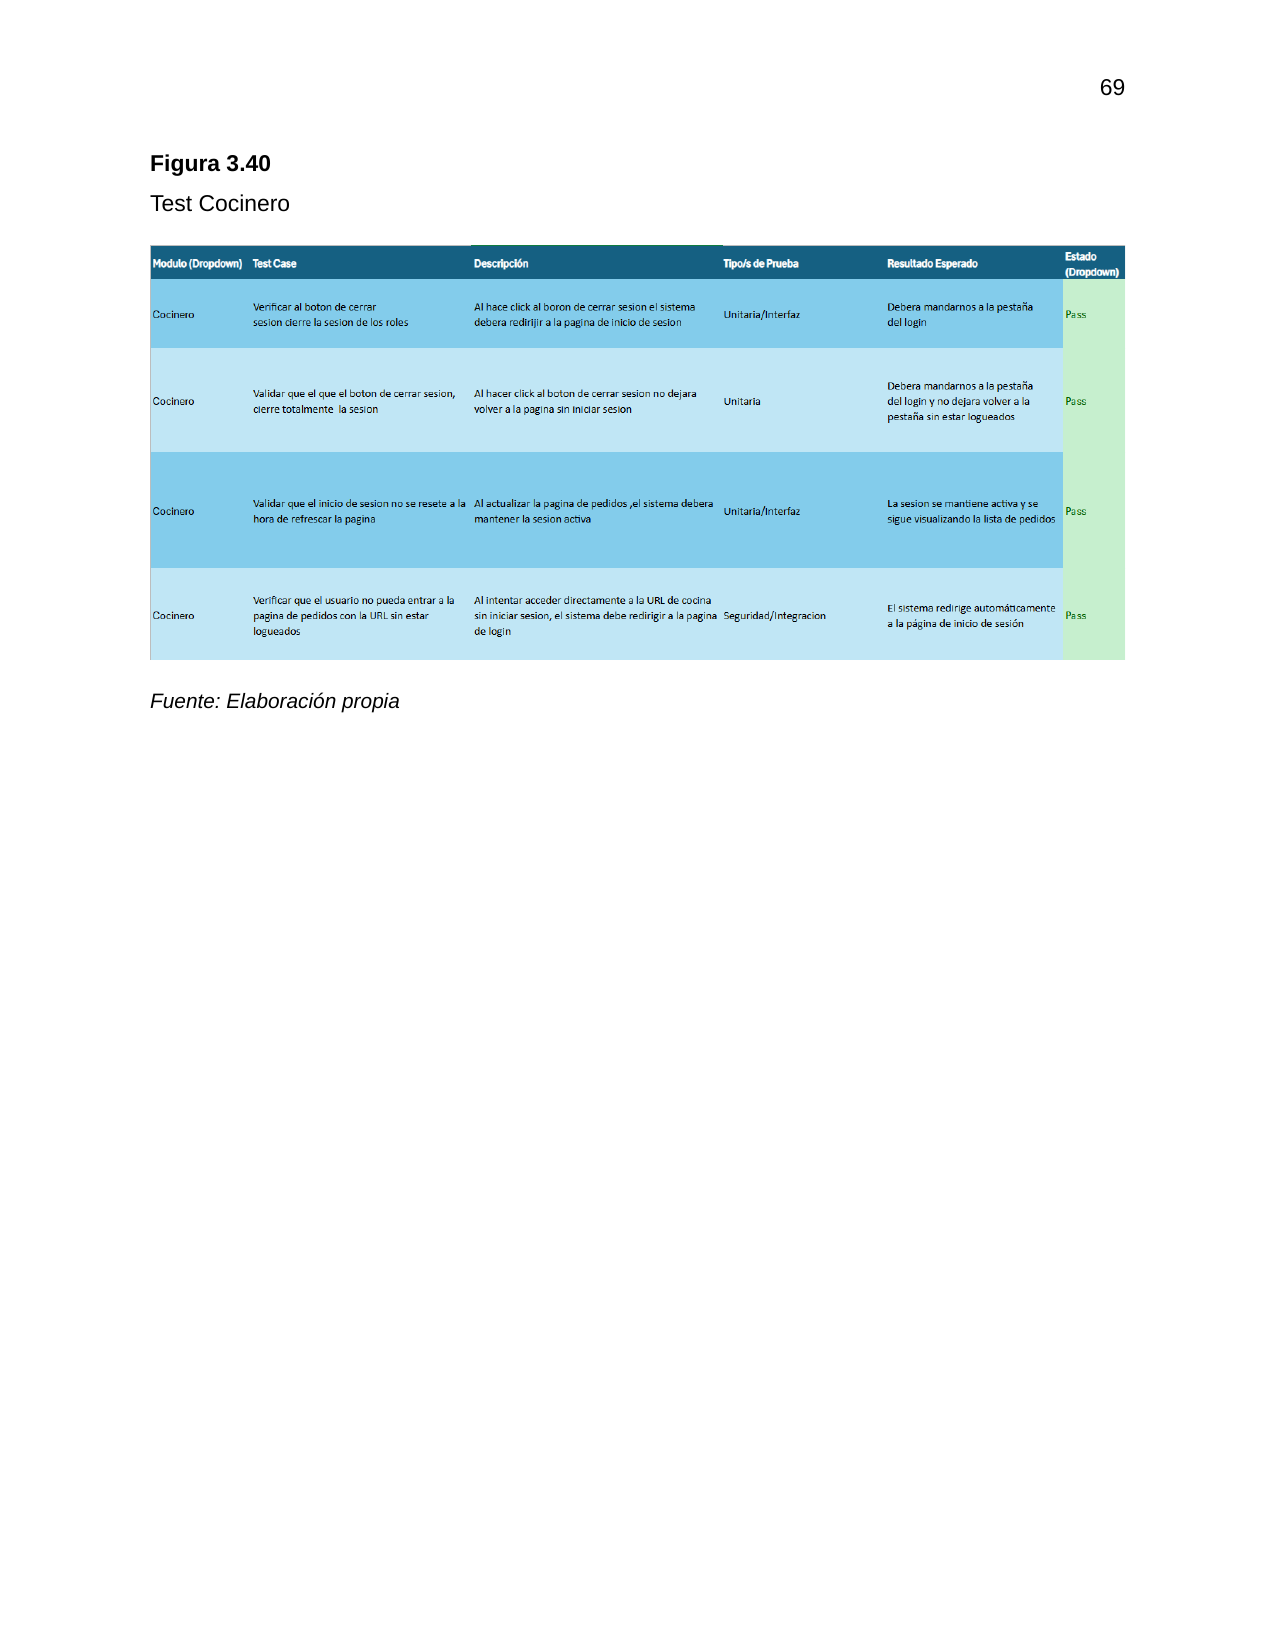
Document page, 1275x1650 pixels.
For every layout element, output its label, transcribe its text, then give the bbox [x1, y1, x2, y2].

text Fuente: Elaboración propia [150, 689, 1125, 713]
text Test Cocinero [150, 189, 1125, 216]
text Figura 3.40 [150, 150, 1125, 176]
picture [150, 245, 1125, 660]
